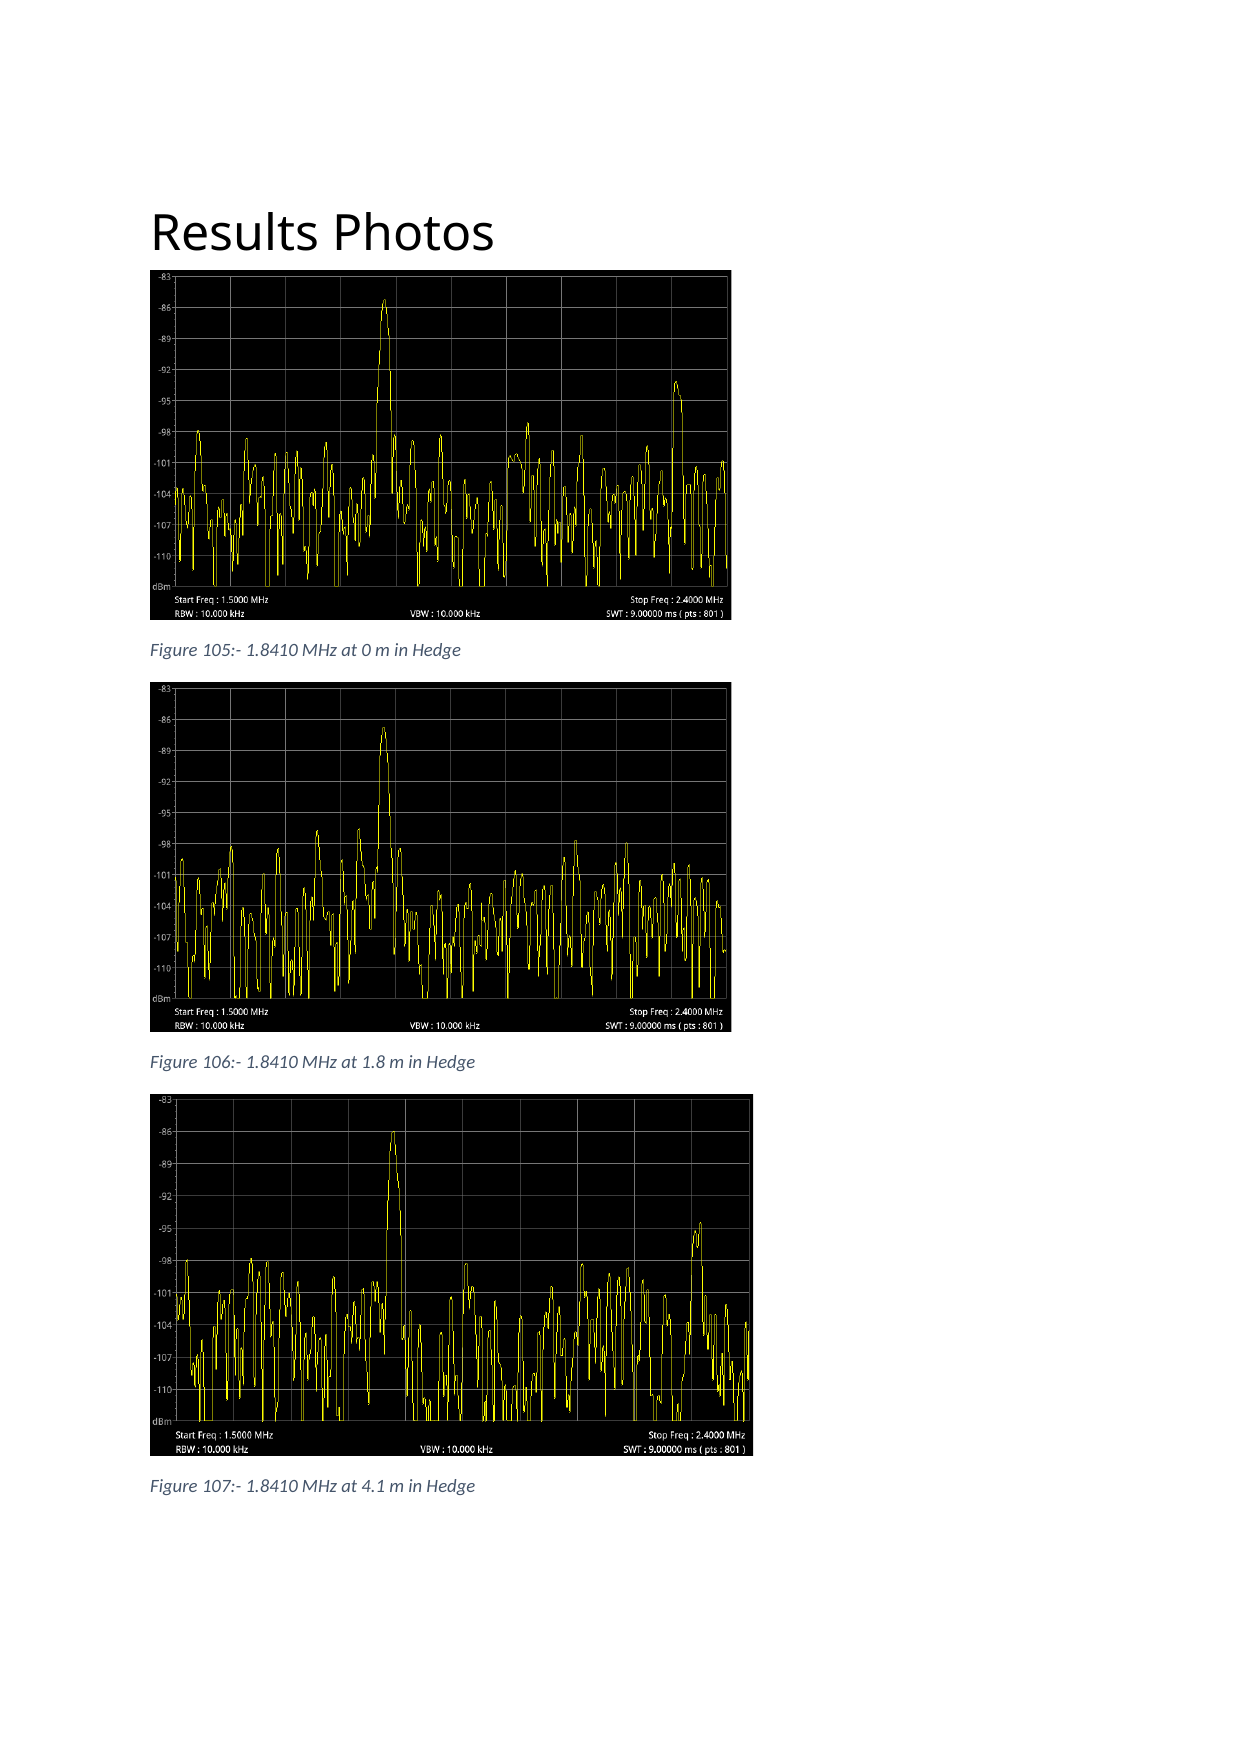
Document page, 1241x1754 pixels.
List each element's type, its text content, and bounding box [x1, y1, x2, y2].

text Figure 106:- 1.8410 MHz at 1.8 m in Hedge [150, 1051, 1090, 1073]
subtitle Results Photos [150, 197, 1090, 265]
text Figure 107:- 1.8410 MHz at 4.1 m in Hedge [150, 1474, 1090, 1497]
picture [150, 682, 732, 1032]
picture [150, 1094, 754, 1456]
text Figure 105:- 1.8410 MHz at 0 m in Hedge [150, 638, 1090, 661]
picture [150, 270, 732, 620]
